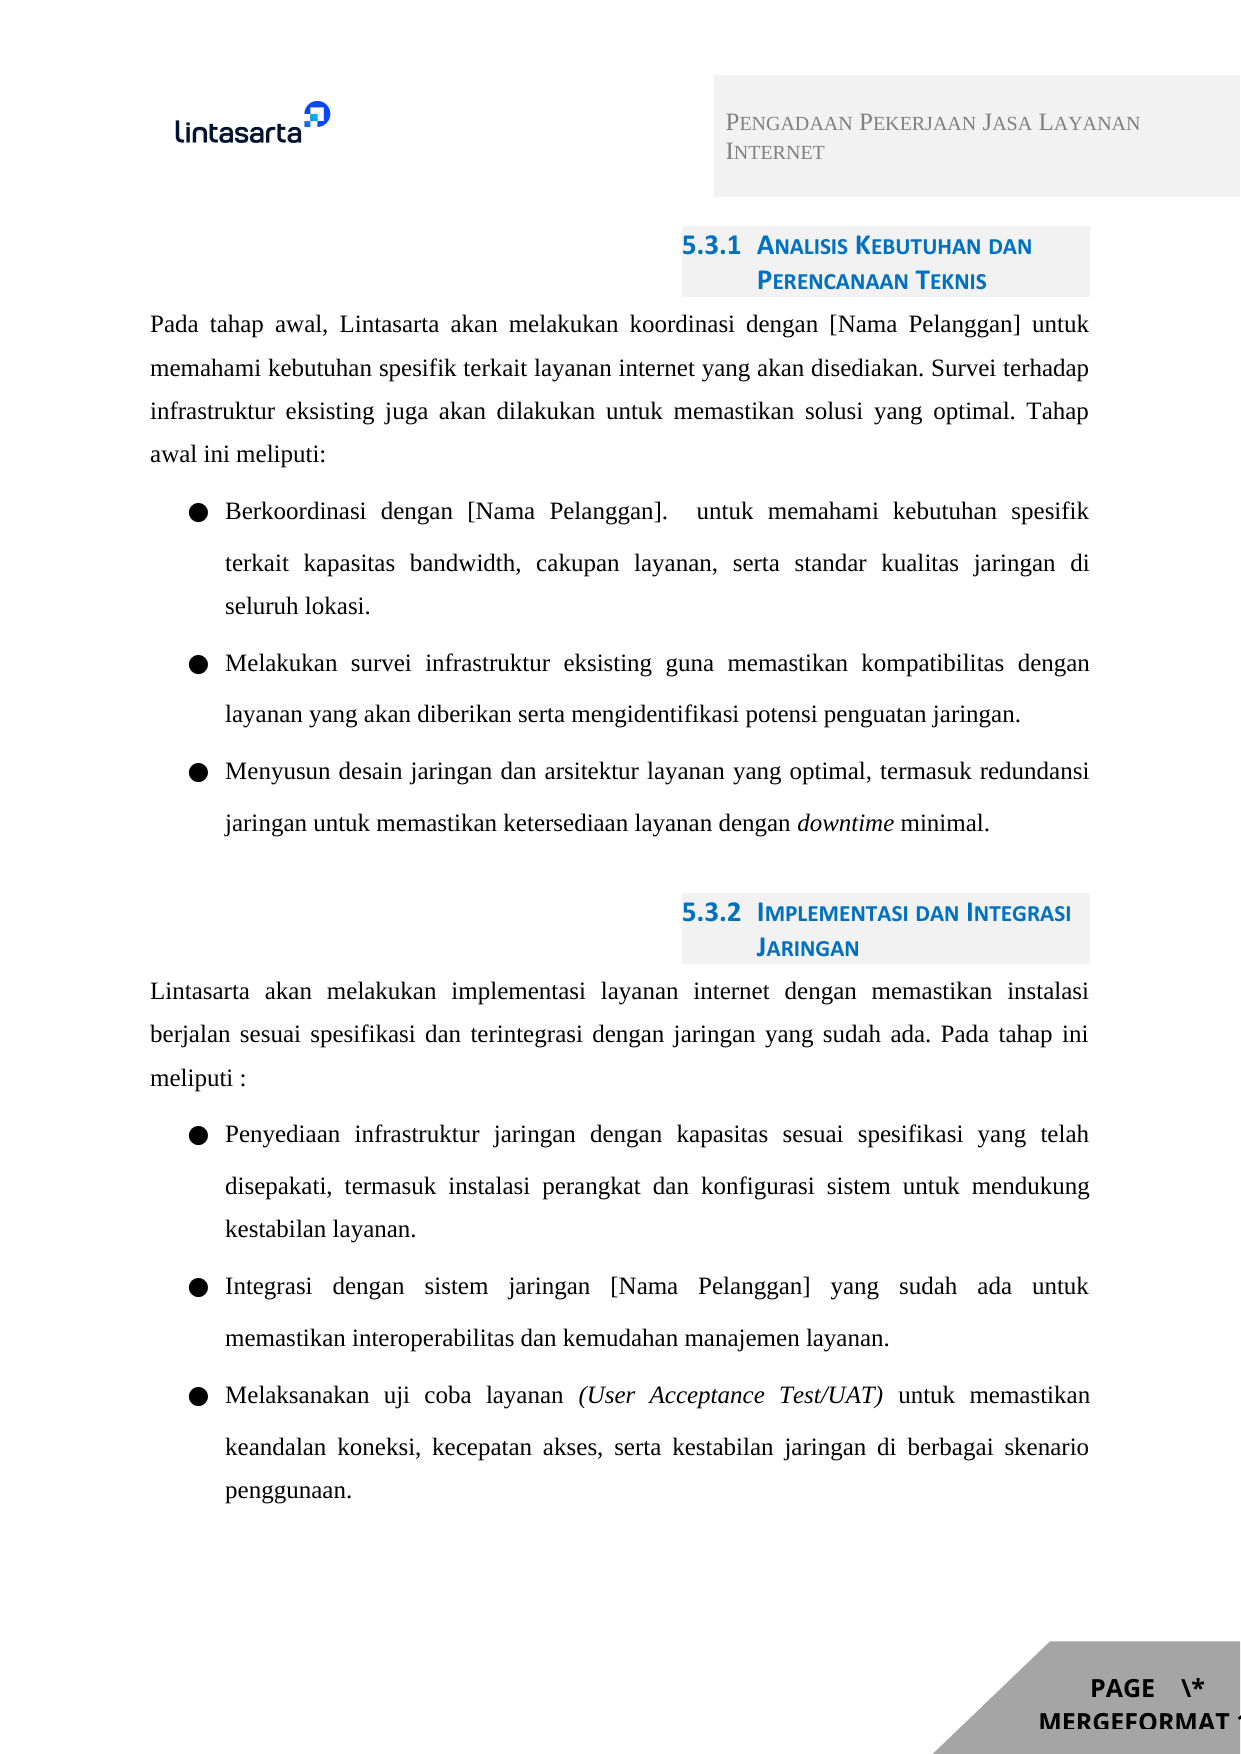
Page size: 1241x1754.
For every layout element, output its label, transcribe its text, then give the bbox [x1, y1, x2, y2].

subtitle Analisis Kebutuhan dan Perencanaan Teknis [682, 226, 1090, 297]
subtitle Implementasi dan Integrasi Jaringan [682, 893, 1090, 964]
text Lintasarta akan melakukan implementasi layanan internet dengan memastikan instalasi berjalan sesuai spesifikasi dan terintegrasi dengan jaringan yang sudah ada. Pada tahap ini meliputi : [150, 976, 1090, 1091]
text Pada tahap awal, Lintasarta akan melakukan koordinasi dengan [Nama Pelanggan] untuk memahami kebutuhan spesifik terkait layanan internet yang akan disediakan. Survei terhadap infrastruktur eksisting juga akan dilakukan untuk memastikan solusi yang optimal. Tahap awal ini meliputi: [150, 309, 1090, 468]
picture [150, 75, 356, 169]
list Melakukan survei infrastruktur eksisting guna memastikan kompatibilitas dengan layanan yang akan diberikan serta mengidentifikasi potensi penguatan jaringan. [187, 634, 1090, 728]
list Melaksanakan uji coba layanan (User Acceptance Test/UAT) untuk memastikan keandalan koneksi, kecepatan akses, serta kestabilan jaringan di berbagai skenario penggunaan. [187, 1366, 1090, 1504]
list Penyediaan infrastruktur jaringan dengan kapasitas sesuai spesifikasi yang telah disepakati, termasuk instalasi perangkat dan konfigurasi sistem untuk mendukung kestabilan layanan. [187, 1106, 1090, 1243]
list Integrasi dengan sistem jaringan [Nama Pelanggan] yang sudah ada untuk memastikan interoperabilitas dan kemudahan manajemen layanan. [187, 1258, 1090, 1352]
list Menyusun desain jaringan dan arsitektur layanan yang optimal, termasuk redundansi jaringan untuk memastikan ketersediaan layanan dengan downtime minimal. [187, 743, 1090, 837]
list Berkoordinasi dengan [Nama Pelanggan]. untuk memahami kebutuhan spesifik terkait kapasitas bandwidth, cakupan layanan, serta standar kualitas jaringan di seluruh lokasi. [187, 482, 1090, 619]
